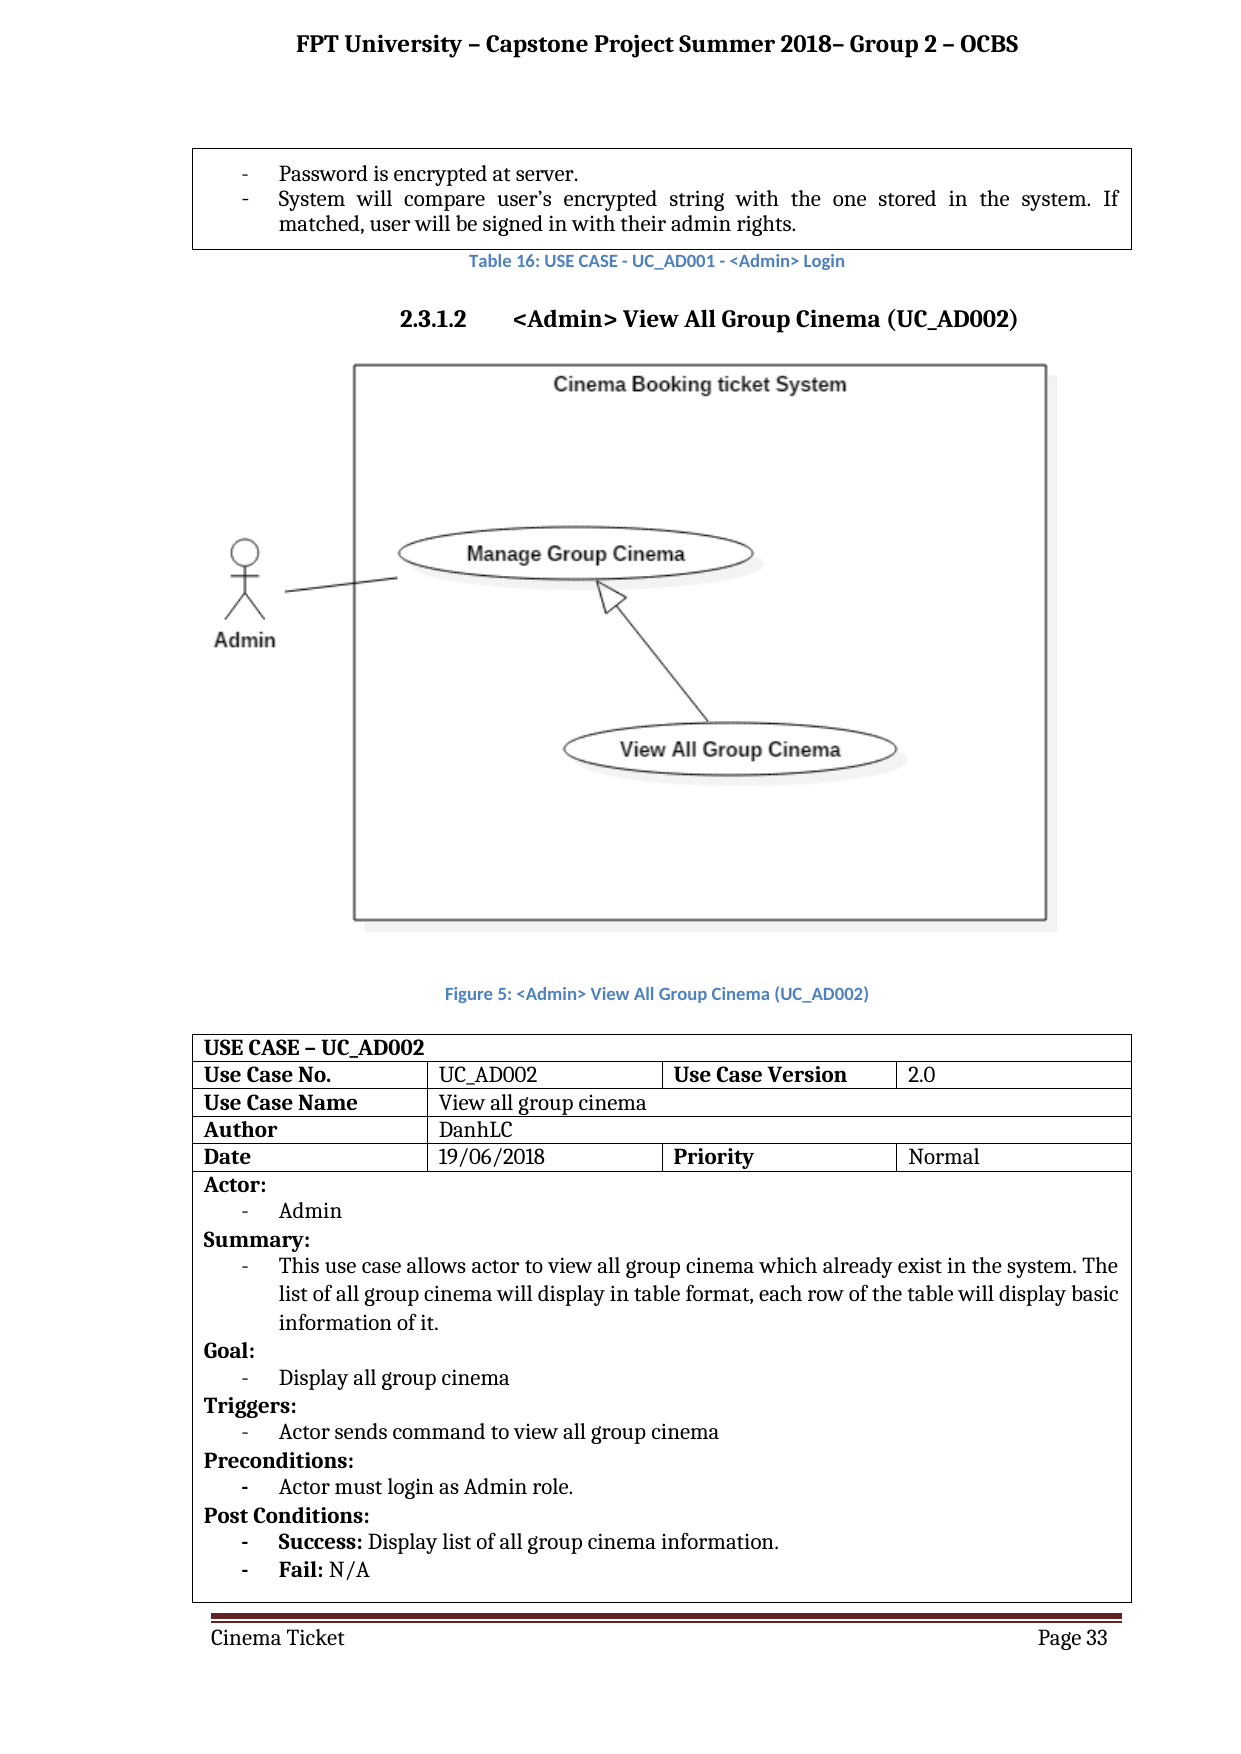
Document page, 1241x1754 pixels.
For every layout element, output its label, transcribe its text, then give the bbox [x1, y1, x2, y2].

table_cell Author [193, 1117, 427, 1143]
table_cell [193, 1172, 1131, 1602]
text Figure 5: <Admin> View All Group Cinema (UC_AD002) [192, 982, 1122, 1005]
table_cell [193, 149, 1131, 249]
table_cell Priority [663, 1144, 896, 1171]
table_cell Date [193, 1144, 427, 1171]
table_cell View all group cinema [428, 1089, 1131, 1116]
table_cell Use Case Version [663, 1062, 896, 1088]
table_header USE CASE – UC_AD002 [193, 1035, 1131, 1061]
table_cell UC_AD002 [428, 1062, 662, 1088]
text Table : USE CASE - UC_AD001 - <Admin> Login [192, 250, 1122, 272]
subtitle <Admin> View All Group Cinema (UC_AD002) [400, 305, 1122, 334]
table_cell 19/06/2018 [428, 1144, 662, 1171]
table_cell Use Case No. [193, 1062, 427, 1088]
table_cell Use Case Name [193, 1089, 427, 1116]
table_cell DanhLC [428, 1117, 1131, 1143]
table_cell Normal [897, 1144, 1131, 1171]
table_cell 2.0 [897, 1062, 1131, 1088]
picture [192, 350, 1108, 982]
